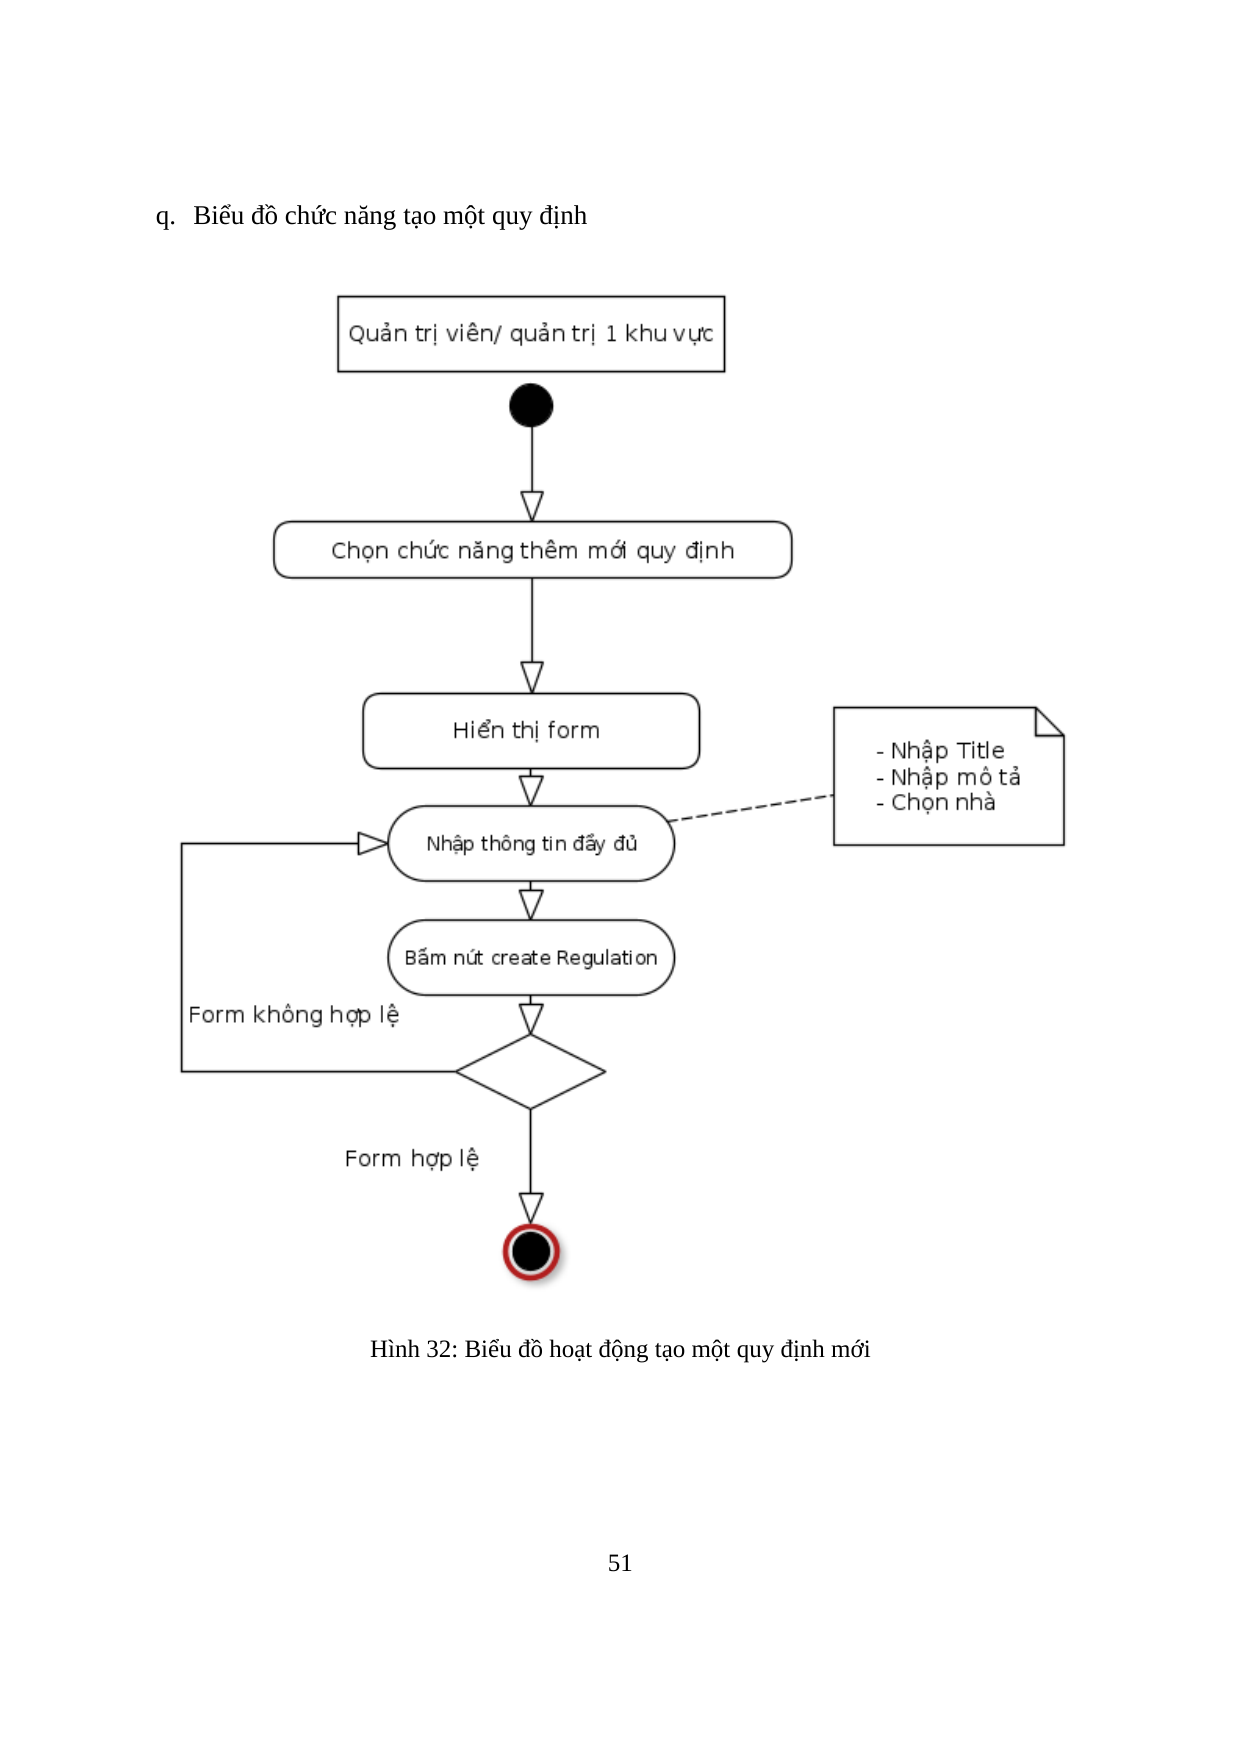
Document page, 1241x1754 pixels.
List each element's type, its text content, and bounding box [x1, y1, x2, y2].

picture [128, 243, 1112, 1329]
list q. Biểu đồ chức năng tạo một quy định [156, 199, 1122, 231]
